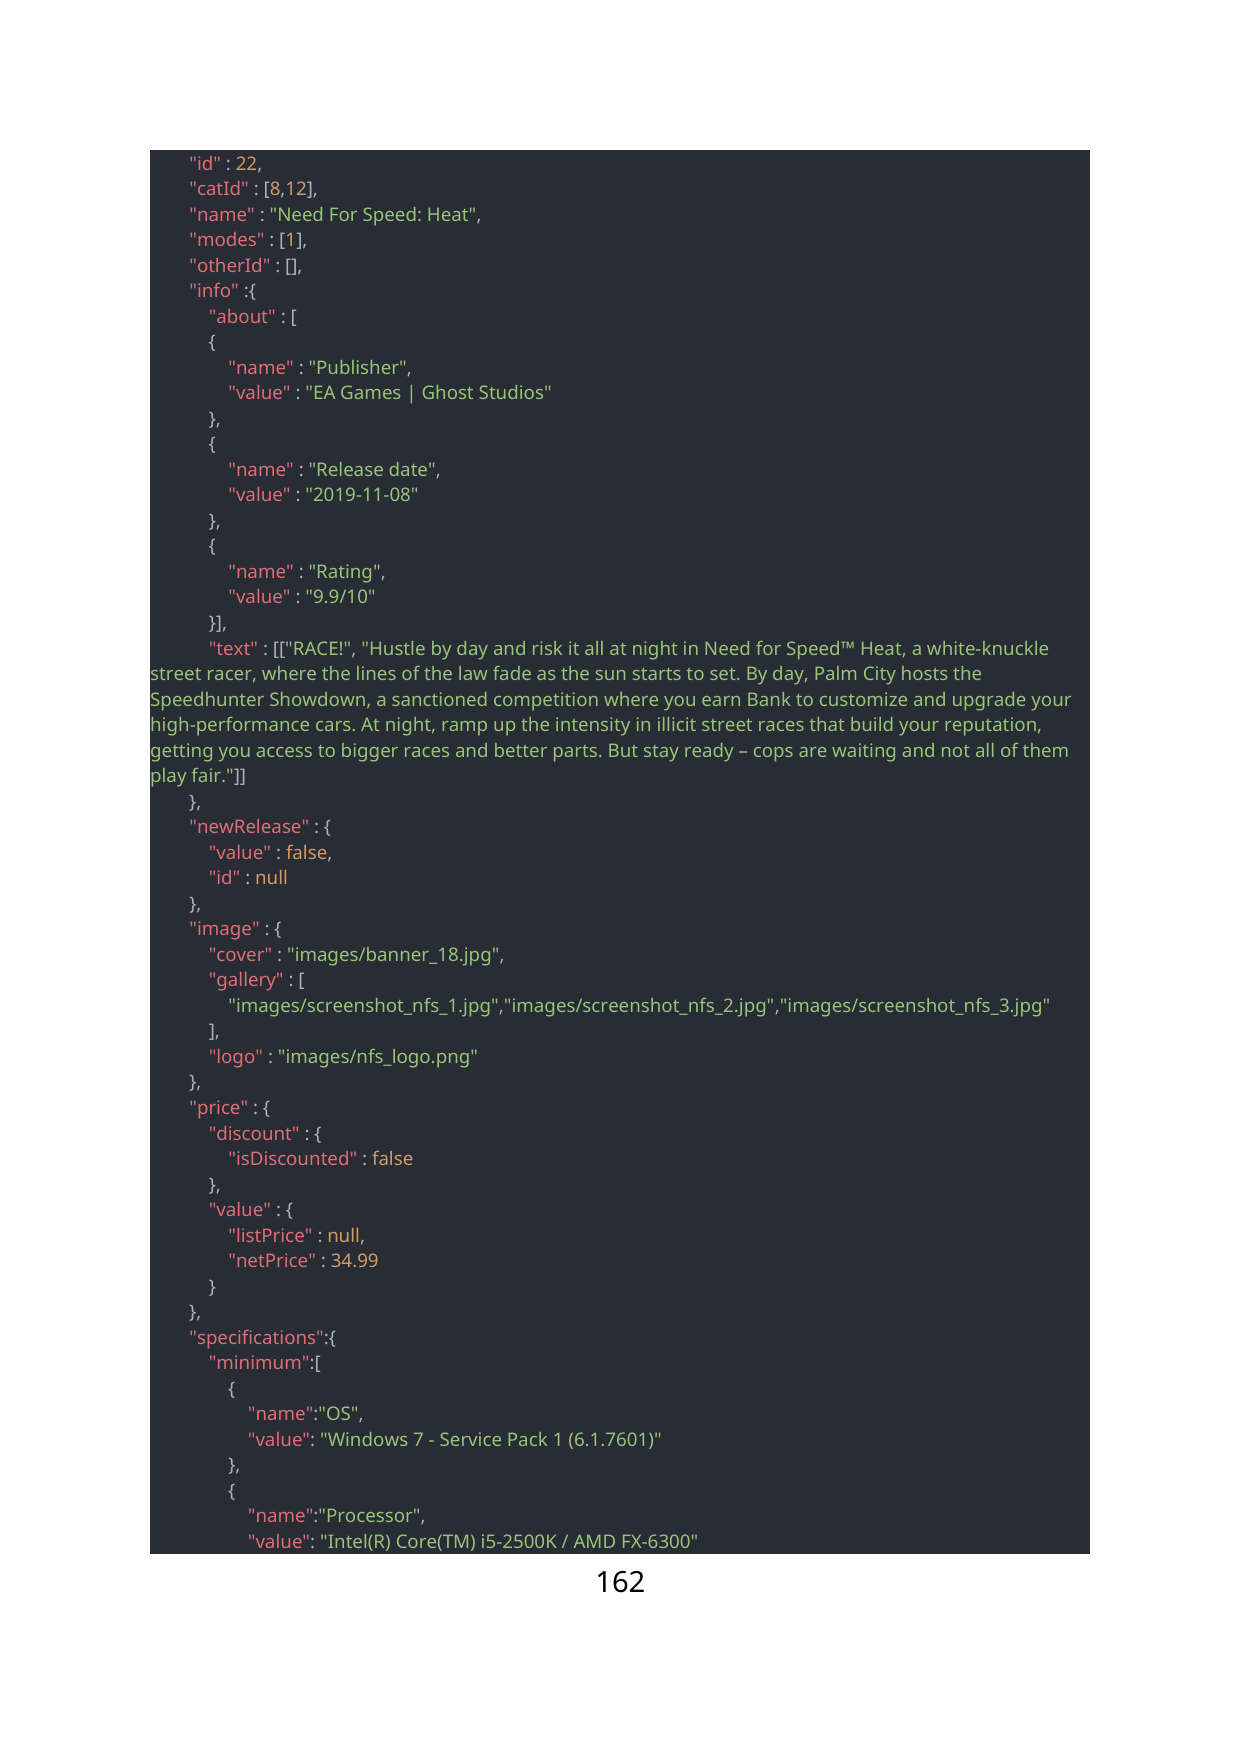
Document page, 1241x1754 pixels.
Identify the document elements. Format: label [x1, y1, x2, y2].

text [150, 150, 1090, 1554]
